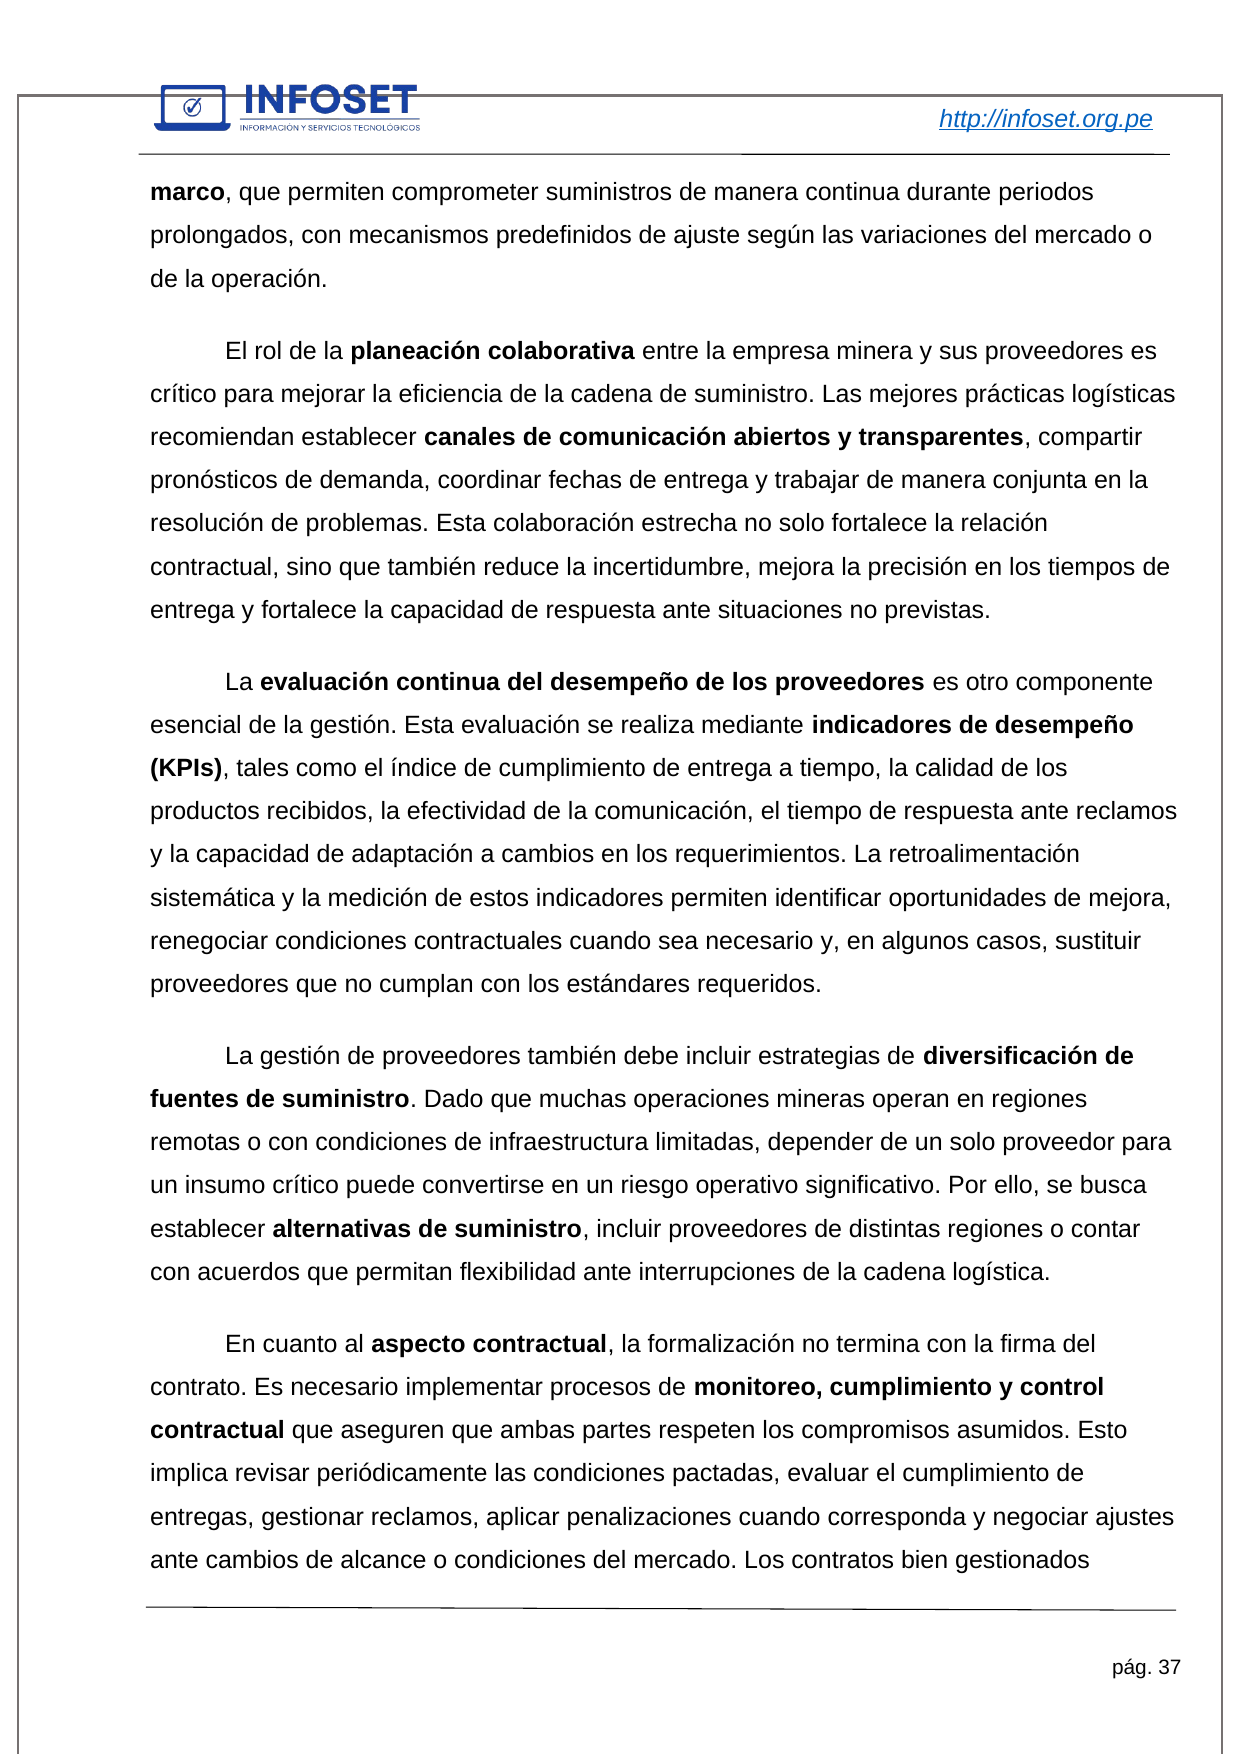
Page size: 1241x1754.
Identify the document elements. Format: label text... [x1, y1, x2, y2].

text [150, 1329, 1181, 1573]
text La evaluación continua del desempeño de los proveedores es otro componente esencial de la gestión. Esta evaluación se realiza mediante indicadores de desempeño (KPIs), tales como el índice de cumplimiento de entrega a tiempo, la calidad de los productos recibidos, la efectividad de la comunicación, el tiempo de respuesta ante reclamos y la capacidad de adaptación a cambios en los requerimientos. La retroalimentación sistemática y la medición de estos indicadores permiten identificar oportunidades de mejora, renegociar condiciones contractuales cuando sea necesario y, en algunos casos, sustituir proveedores que no cumplan con los estándares requeridos. [150, 667, 1181, 997]
picture [150, 81, 423, 134]
text El rol de la planeación colaborativa entre la empresa minera y sus proveedores es crítico para mejorar la eficiencia de la cadena de suministro. Las mejores prácticas logísticas recomiendan establecer canales de comunicación abiertos y transparentes, compartir pronósticos de demanda, coordinar fechas de entrega y trabajar de manera conjunta en la resolución de problemas. Esta colaboración estrecha no solo fortalece la relación contractual, sino que también reduce la incertidumbre, mejora la precisión en los tiempos de entrega y fortalece la capacidad de respuesta ante situaciones no previstas. [150, 336, 1181, 623]
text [150, 177, 1181, 292]
text La gestión de proveedores también debe incluir estrategias de diversificación de fuentes de suministro. Dado que muchas operaciones mineras operan en regiones remotas o con condiciones de infraestructura limitadas, depender de un solo proveedor para un insumo crítico puede convertirse en un riesgo operativo significativo. Por ello, se busca establecer alternativas de suministro, incluir proveedores de distintas regiones o contar con acuerdos que permitan flexibilidad ante interrupciones de la cadena logística. [150, 1041, 1181, 1285]
